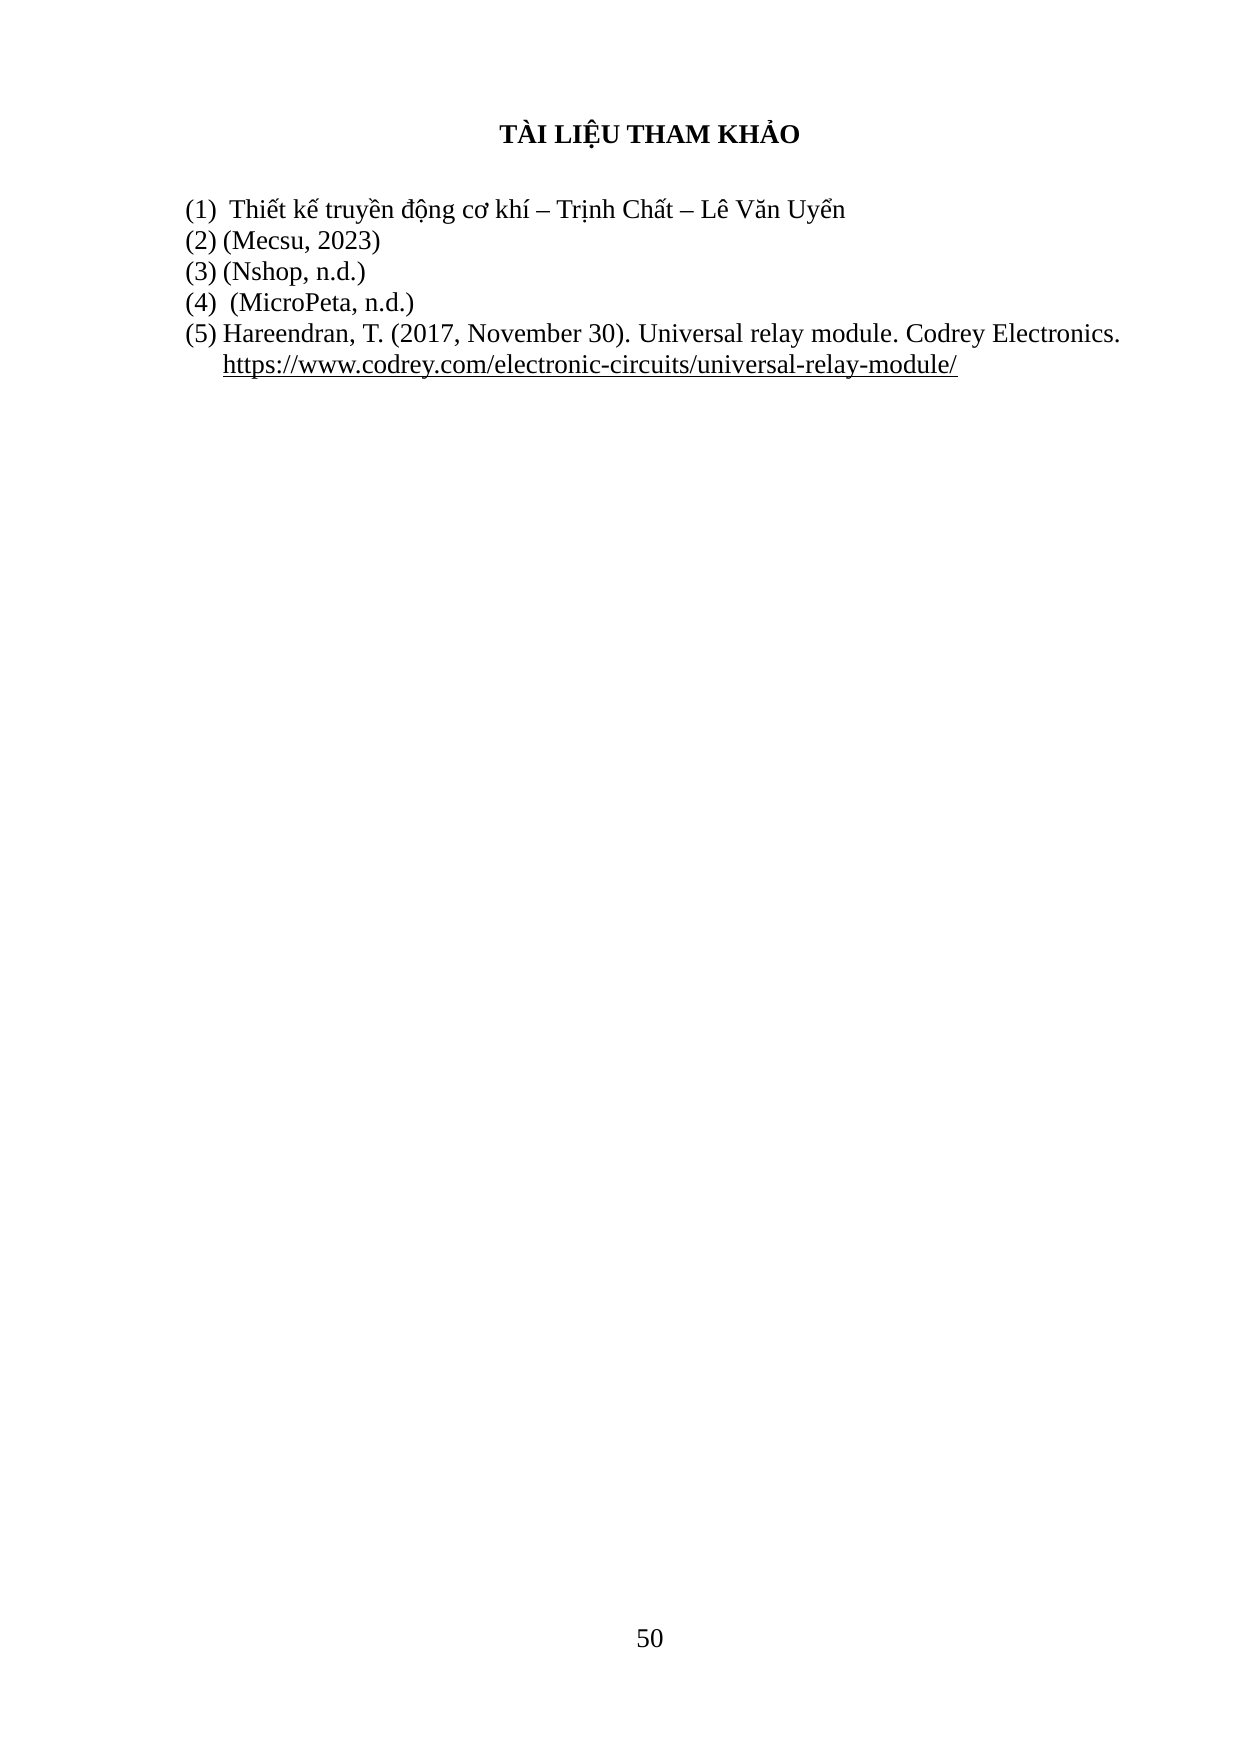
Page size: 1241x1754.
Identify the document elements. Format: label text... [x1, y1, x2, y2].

list Hareendran, T. (2017, November 30). Universal relay module. Codrey Electronics. [185, 317, 1152, 349]
list https://www.codrey.com/electronic-circuits/universal-relay-module/ [223, 349, 1152, 380]
list Thiết kế truyền động cơ khí – Trịnh Chất – Lê Văn Uyển [185, 193, 1152, 224]
list TÀI LIỆU THAM KHẢO [148, 118, 1152, 149]
